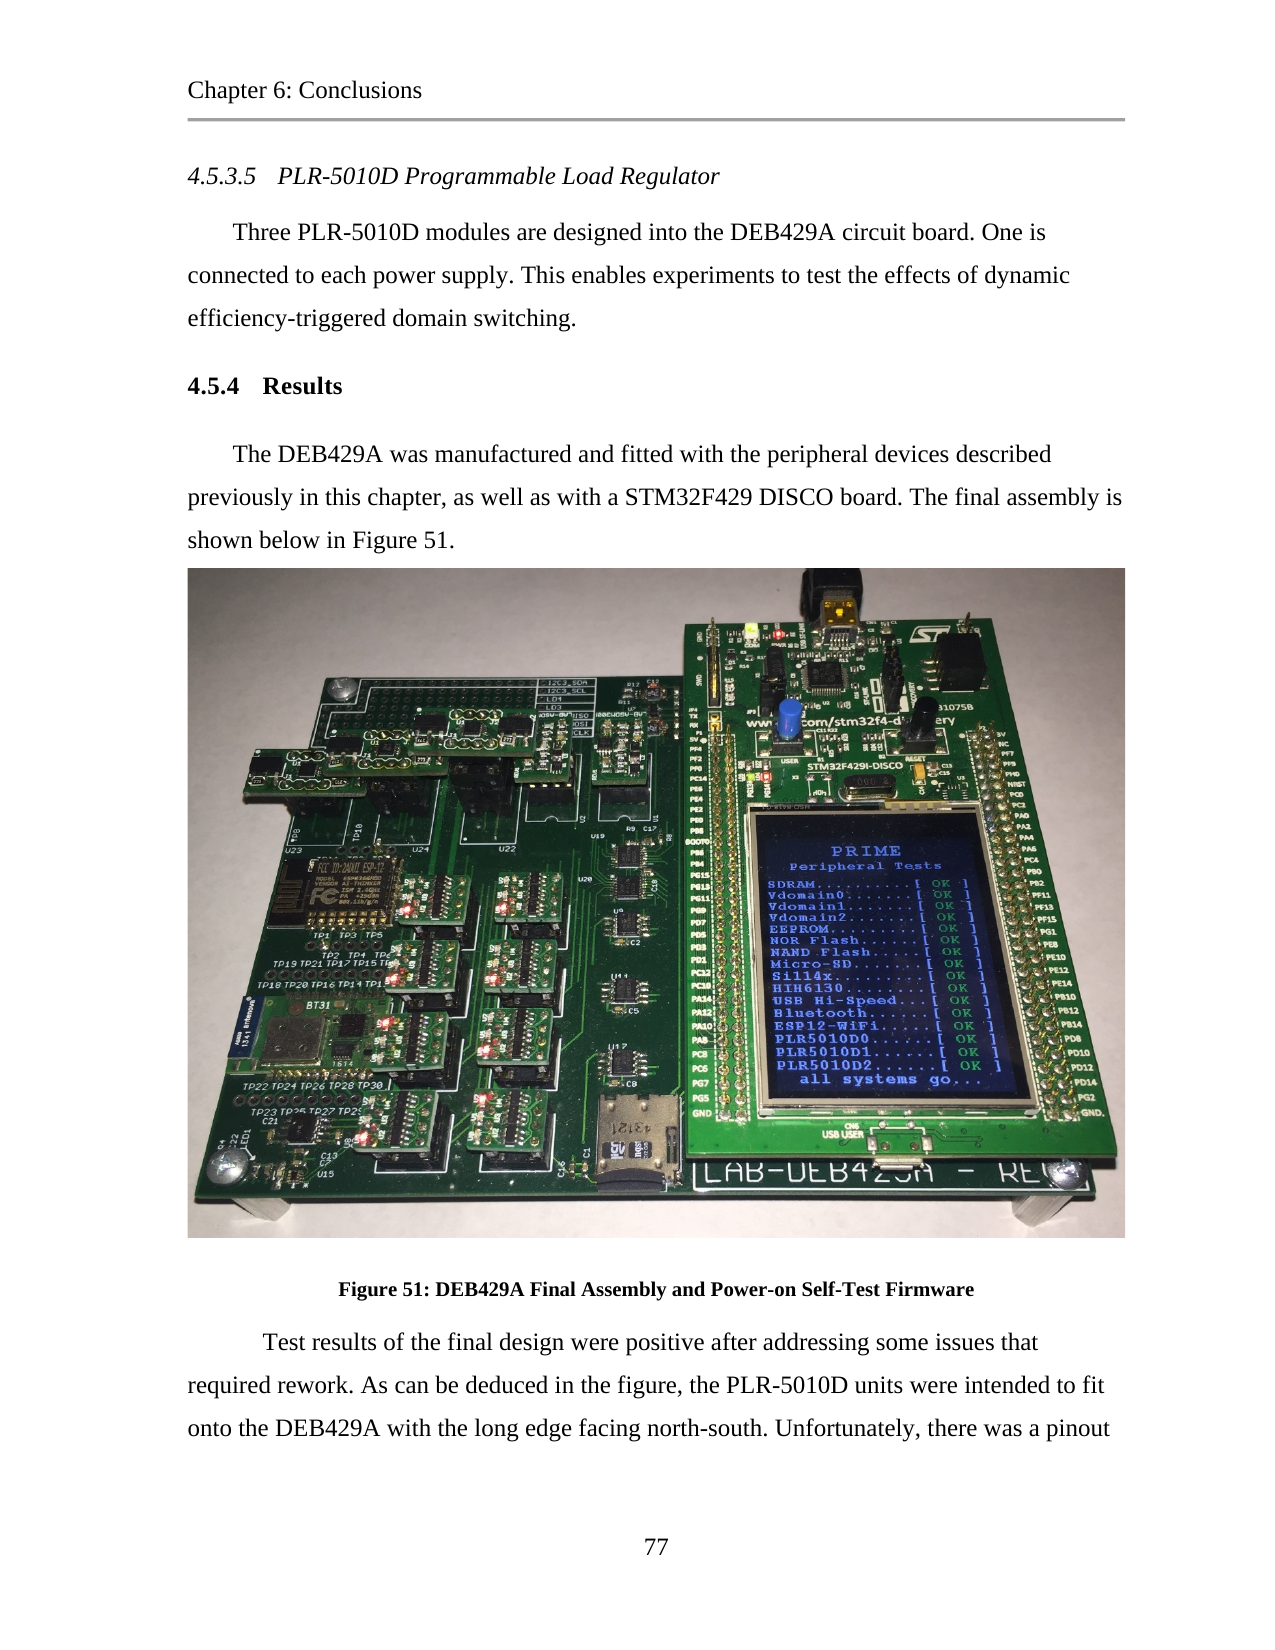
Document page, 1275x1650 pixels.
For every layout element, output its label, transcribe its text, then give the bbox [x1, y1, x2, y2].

text Figure 51: DEB429A Final Assembly and Power-on Self-Test Firmware [187, 1277, 1125, 1301]
picture [187, 568, 1125, 1238]
subtitle PLR-5010D Programmable Load Regulator [187, 161, 1125, 190]
text The DEB429A was manufactured and fitted with the peripheral devices described previously in this chapter, as well as with a STM32F429 DISCO board. The final assembly is shown below in Figure 51. [187, 439, 1125, 554]
subtitle Results [187, 371, 1125, 400]
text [187, 1327, 1125, 1442]
text Three PLR-5010D modules are designed into the DEB429A circuit board. One is connected to each power supply. This enables experiments to test the effects of dynamic efficiency-triggered domain switching. [187, 217, 1125, 332]
